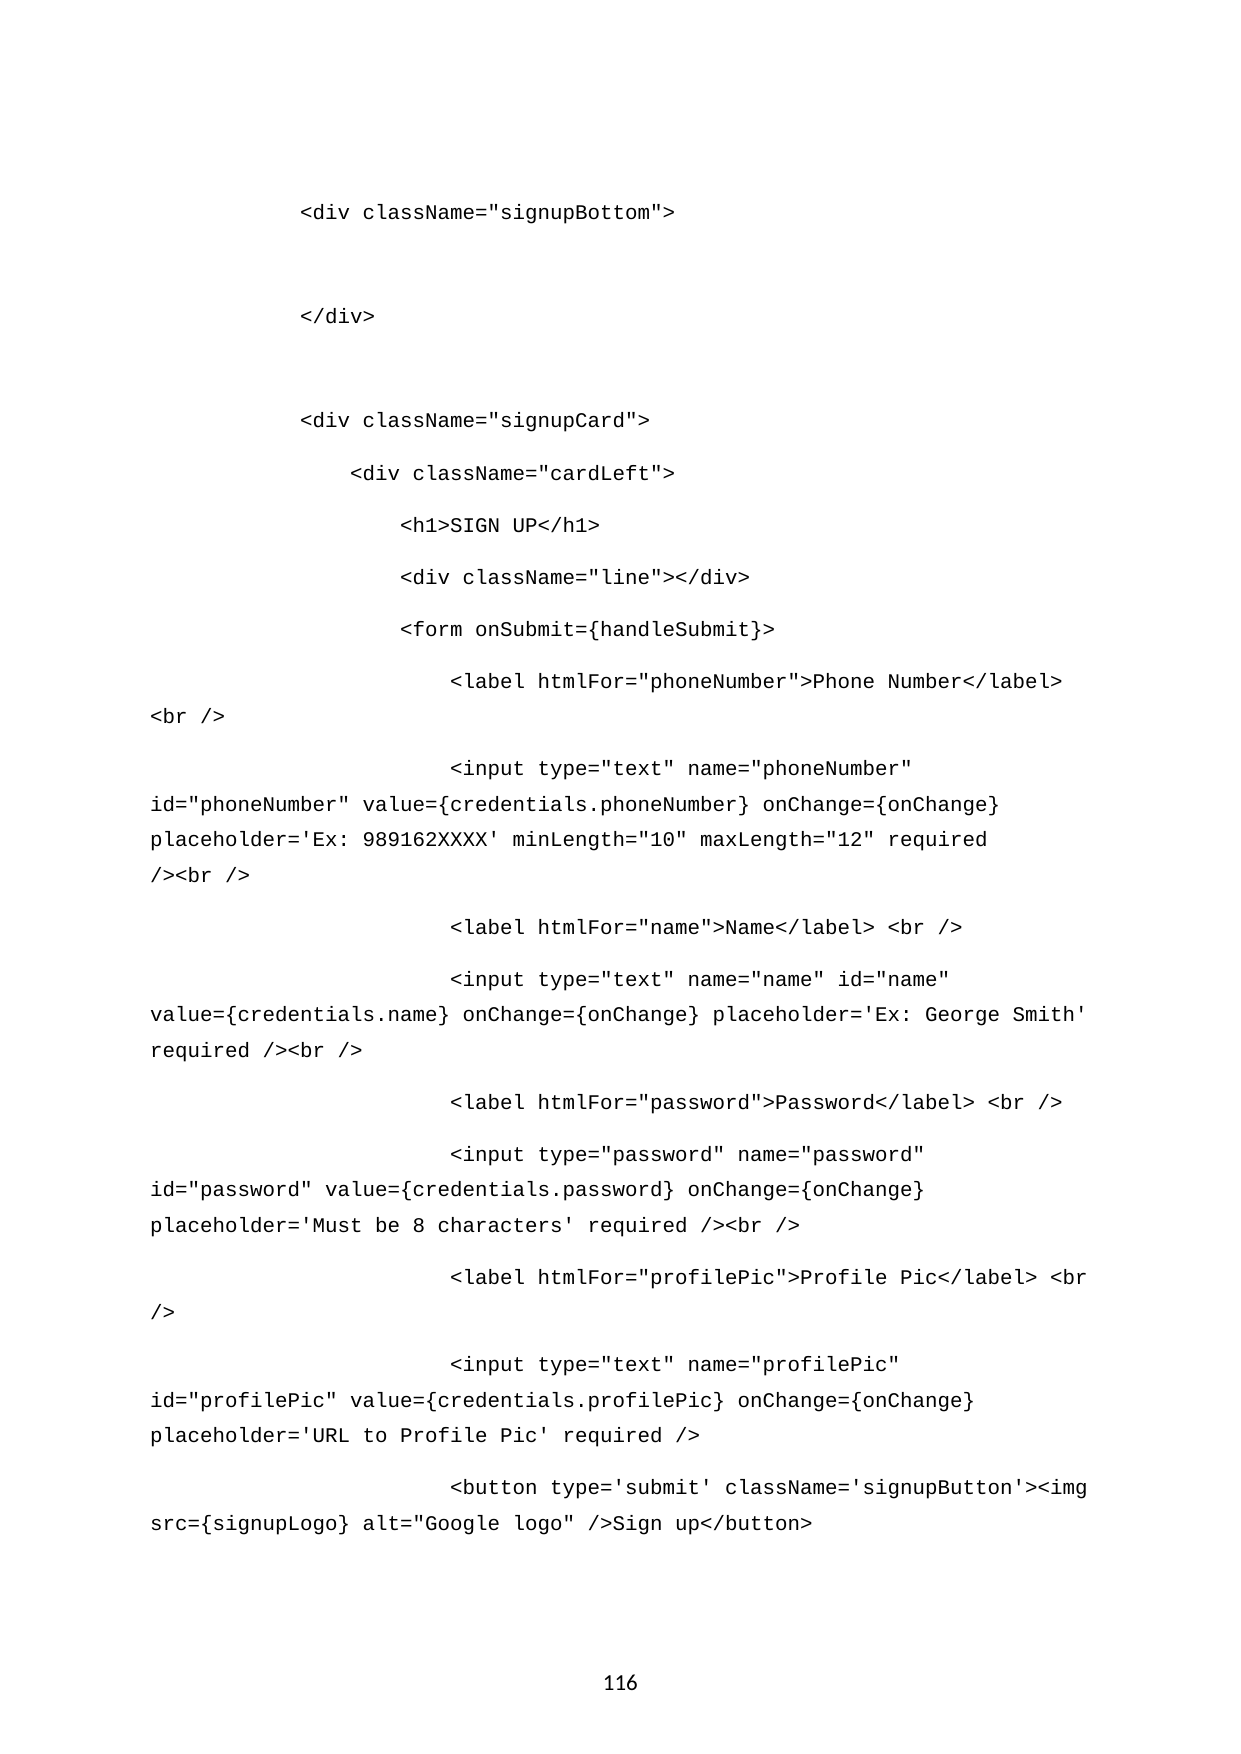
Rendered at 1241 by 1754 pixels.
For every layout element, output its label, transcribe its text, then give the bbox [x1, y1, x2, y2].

text <button type='submit' className='signupButton'><img src={signupLogo} alt="Google logo" />Sign up</button> [150, 1477, 1090, 1536]
text <label htmlFor="profilePic">Profile Pic</label> <br /> [150, 1267, 1090, 1326]
text </div> [150, 306, 1090, 330]
text <input type="text" name="name" id="name" value={credentials.name} onChange={onChange} placeholder='Ex: George Smith' required /><br /> [150, 969, 1090, 1063]
text <label htmlFor="password">Password</label> <br /> [150, 1092, 1090, 1115]
text <input type="text" name="phoneNumber" id="phoneNumber" value={credentials.phoneNumber} onChange={onChange} placeholder='Ex: 989162XXXX' minLength="10" maxLength="12" required /><br /> [150, 758, 1090, 888]
text <div className="signupBottom"> [150, 202, 1090, 226]
text <label htmlFor="phoneNumber">Phone Number</label> <br /> [150, 671, 1090, 730]
text <div className="cardLeft"> [150, 462, 1090, 486]
text <form onSubmit={handleSubmit}> [150, 619, 1090, 642]
text <div className="signupCard"> [150, 410, 1090, 434]
text <input type="text" name="profilePic" id="profilePic" value={credentials.profilePic} onChange={onChange} placeholder='URL to Profile Pic' required /> [150, 1354, 1090, 1449]
text <h1>SIGN UP</h1> [150, 514, 1090, 538]
text <input type="password" name="password" id="password" value={credentials.password} onChange={onChange} placeholder='Must be 8 characters' required /><br /> [150, 1144, 1090, 1238]
text <label htmlFor="name">Name</label> <br /> [150, 917, 1090, 940]
text <div className="line"></div> [150, 567, 1090, 590]
